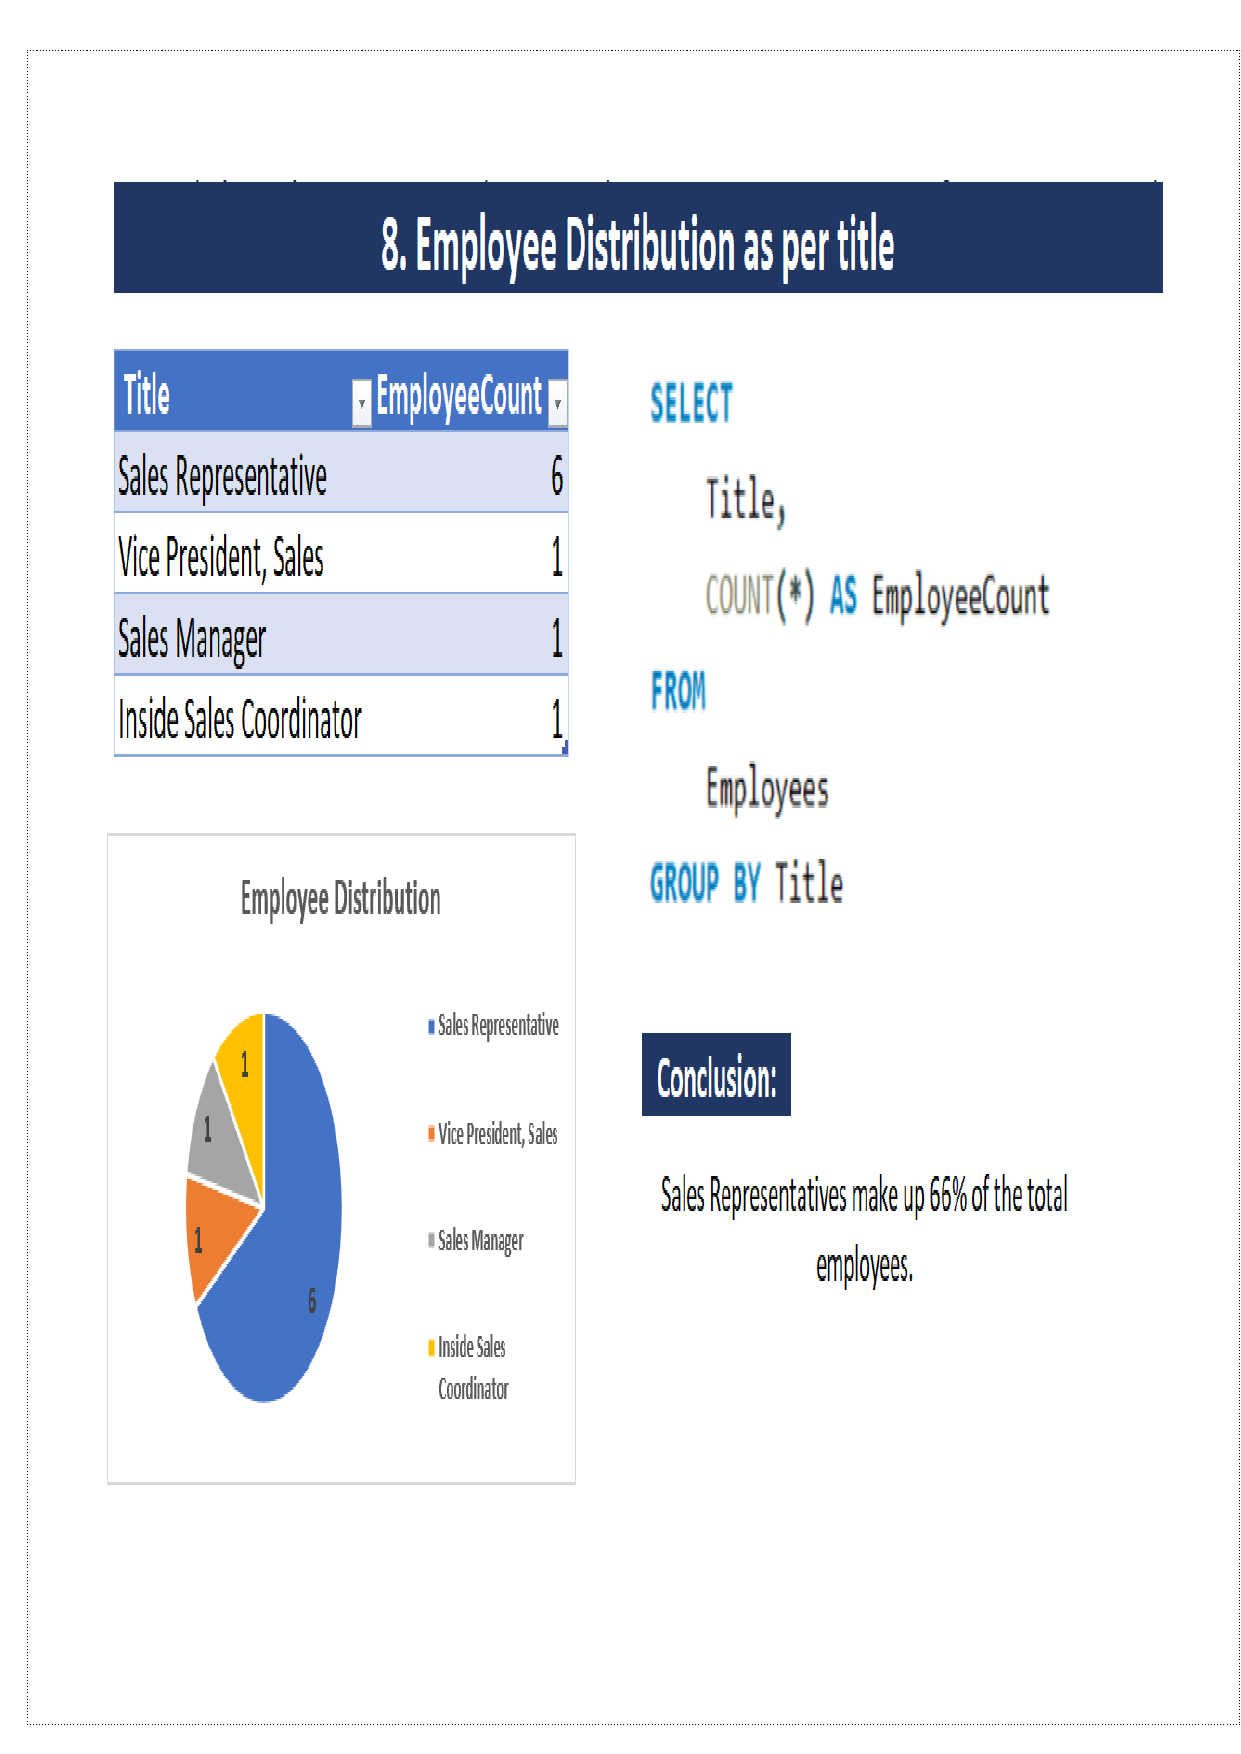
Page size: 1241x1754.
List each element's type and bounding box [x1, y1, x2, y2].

picture [102, 180, 1177, 1506]
